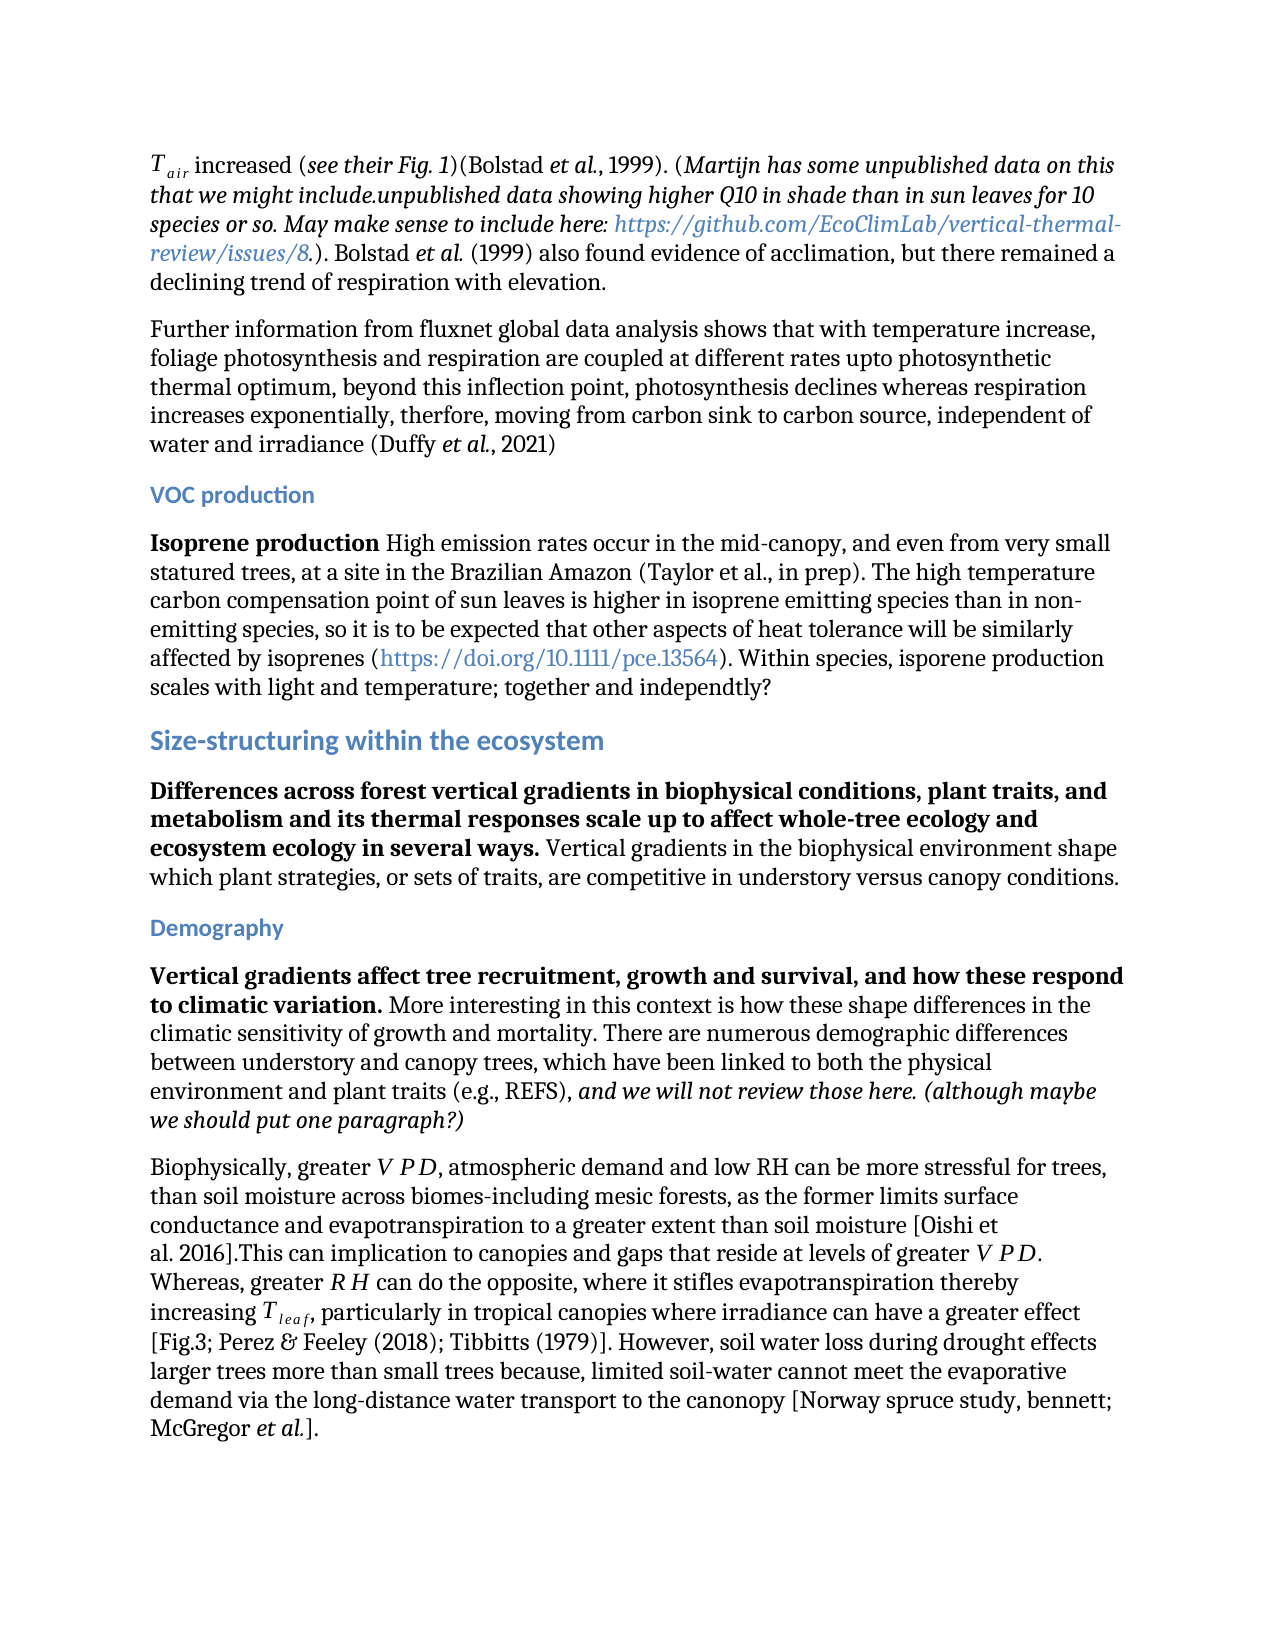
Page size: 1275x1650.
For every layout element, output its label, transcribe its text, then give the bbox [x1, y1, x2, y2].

text Isoprene production High emission rates occur in the mid-canopy, and even from very small statured trees, at a site in the Brazilian Amazon (Taylor et al., in prep). The high temperature carbon compensation point of sun leaves is higher in isoprene emitting species than in non-emitting species, so it is to be expected that other aspects of heat tolerance will be similarly affected by isoprenes (https://doi.org/10.1111/pce.13564). Within species, isporene production scales with light and temperature; together and independtly? [150, 529, 1125, 701]
subtitle Size-structuring within the ecosystem [150, 722, 1125, 758]
subtitle VOC production [150, 480, 1125, 510]
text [150, 150, 1125, 296]
text Further information from fluxnet global data analysis shows that with temperature increase, foliage photosynthesis and respiration are coupled at different rates upto photosynthetic thermal optimum, beyond this inflection point, photosynthesis declines whereas respiration increases exponentially, therfore, moving from carbon sink to carbon source, independent of water and irradiance (Duffy et al., 2021) [150, 315, 1125, 459]
text Vertical gradients affect tree recruitment, growth and survival, and how these respond to climatic variation. More interesting in this context is how these shape differences in the climatic sensitivity of growth and mortality. There are numerous demographic differences between understory and canopy trees, which have been linked to both the physical environment and plant traits (e.g., REFS), and we will not review those here. (although maybe we should put one paragraph?) [150, 962, 1125, 1134]
text Differences across forest vertical gradients in biophysical conditions, plant traits, and metabolism and its thermal responses scale up to affect whole-tree ecology and ecosystem ecology in several ways. Vertical gradients in the biophysical environment shape which plant strategies, or sets of traits, are competitive in understory versus canopy conditions. [150, 777, 1125, 892]
subtitle Demography [150, 912, 1125, 943]
text Biophysically, greater , atmospheric demand and low RH can be more stressful for trees, than soil moisture across biomes-including mesic forests, as the former limits surface conductance and evapotranspiration to a greater extent than soil moisture [Oishi et al. 2016].This can implication to canopies and gaps that reside at levels of greater . Whereas, greater can do the opposite, where it stifles evapotranspiration thereby increasing , particularly in tropical canopies where irradiance can have a greater effect [Fig.3; Perez & Feeley (2018); Tibbitts (1979)]. However, soil water loss during drought effects larger trees more than small trees because, limited soil-water cannot meet the evaporative demand via the long-distance water transport to the canonopy [Norway spruce study, bennett; McGregor et al.]. [150, 1153, 1125, 1443]
